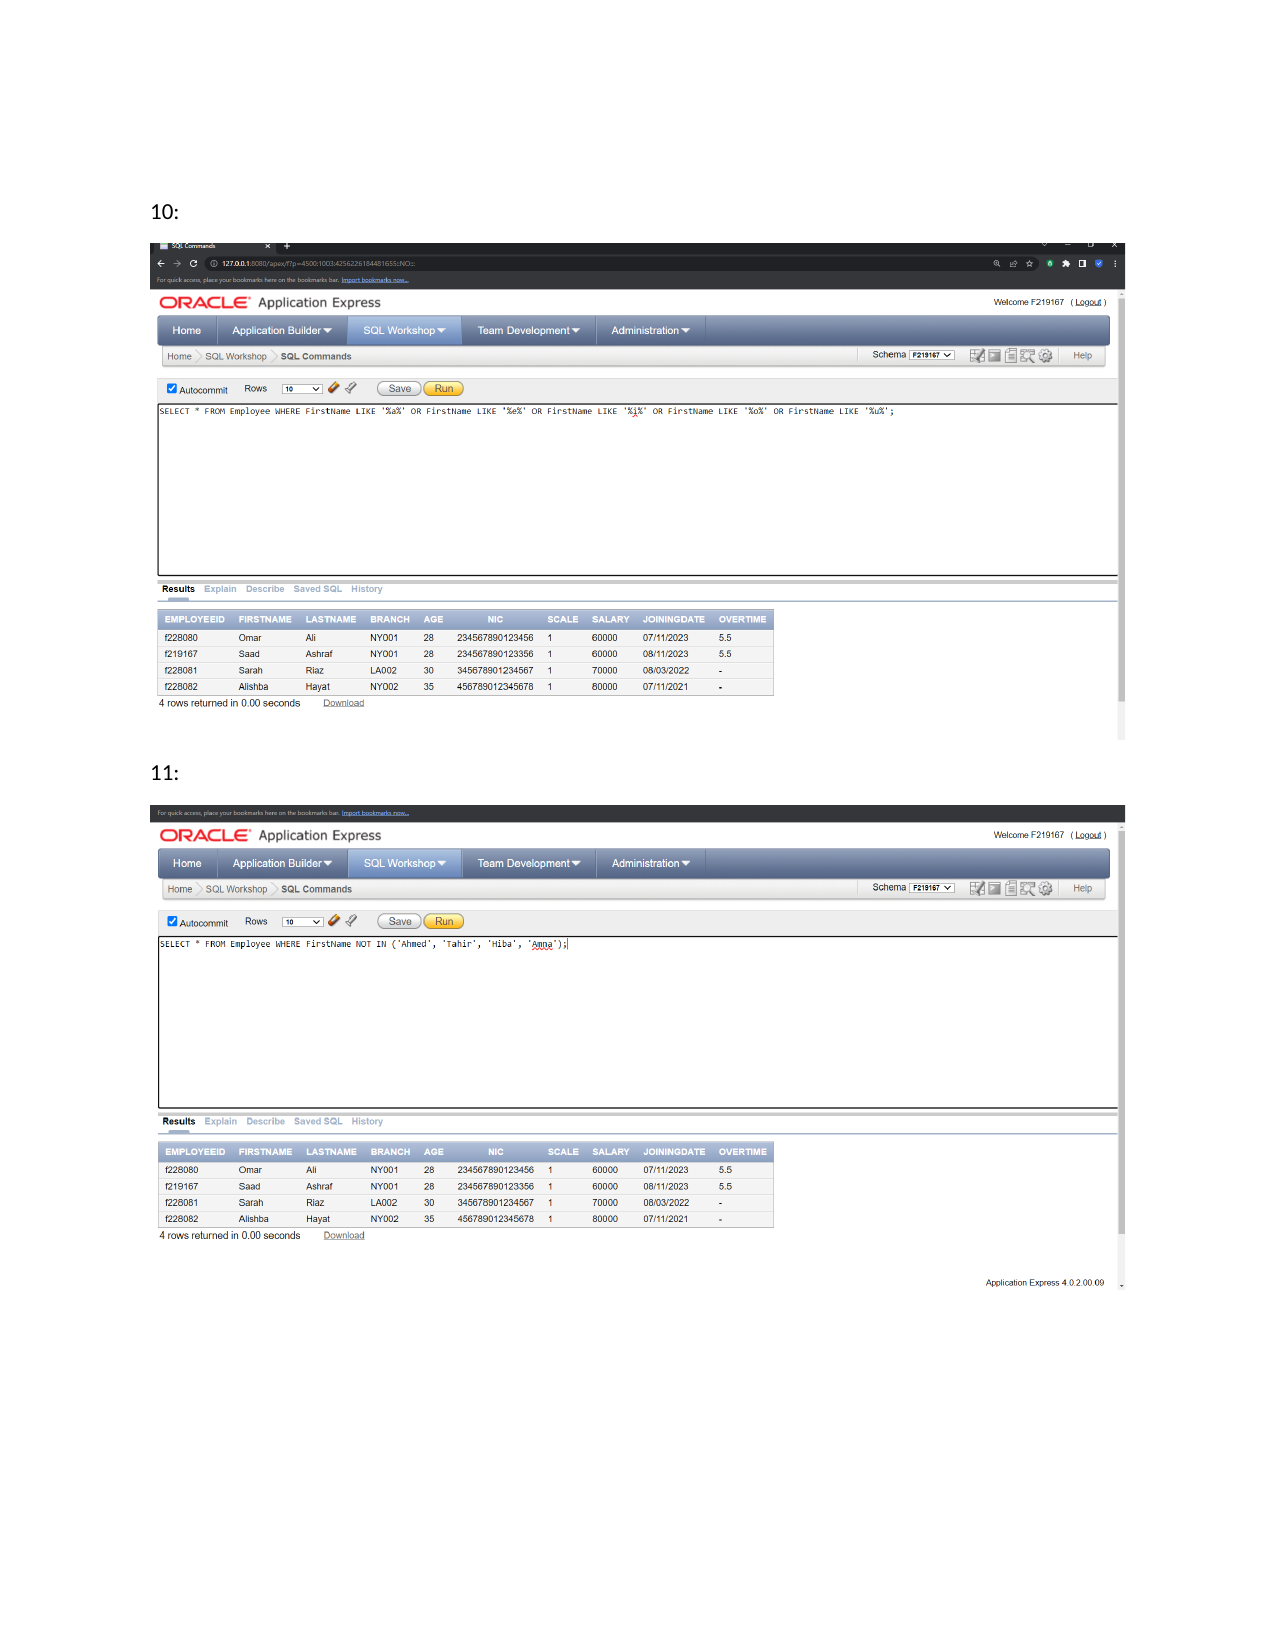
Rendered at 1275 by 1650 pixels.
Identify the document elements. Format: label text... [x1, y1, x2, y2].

text 10: [150, 197, 1125, 225]
picture [150, 243, 1125, 740]
picture [150, 805, 1125, 1290]
text 11: [150, 758, 1125, 786]
